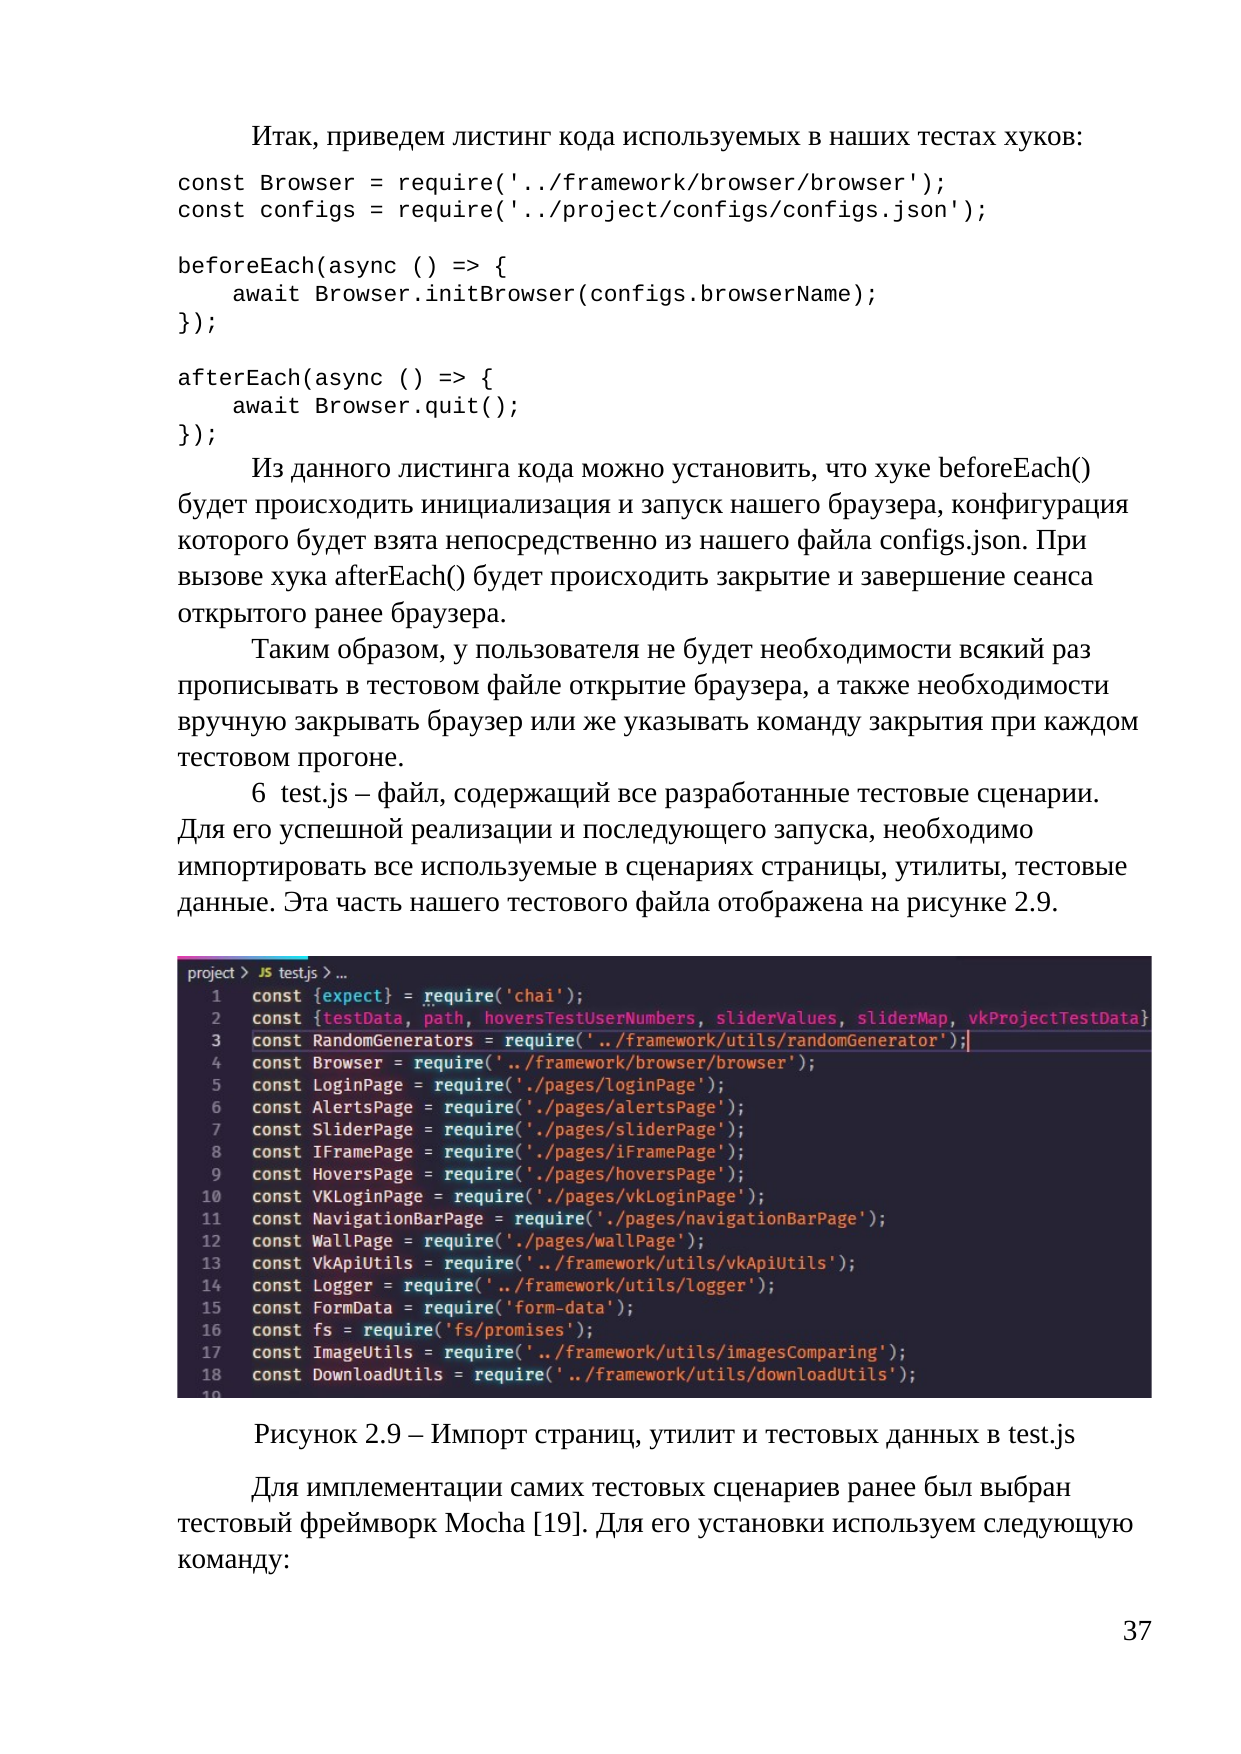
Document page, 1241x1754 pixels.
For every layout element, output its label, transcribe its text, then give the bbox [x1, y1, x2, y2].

text afterEach(async () => { [177, 366, 1152, 392]
text const Browser = require('../framework/browser/browser'); [177, 171, 1152, 197]
picture [177, 956, 1152, 1398]
text beforeEach(async () => { [177, 255, 1152, 281]
text await Browser.initBrowser(configs.browserName); [177, 283, 1152, 308]
text Из данного листинга кода можно установить, что хуке beforeEach() будет происходить инициализация и запуск нашего браузера, конфигурация которого будет взята непосредственно из нашего файла configs.json. При вызове хука afterEach() будет происходить закрытие и завершение сеанса открытого ранее браузера. [177, 450, 1152, 628]
text Таким образом, у пользователя не будет необходимости всякий раз прописывать в тестовом файле открытие браузера, а также необходимости вручную закрывать браузер или же указывать команду закрытия при каждом тестовом прогоне. [177, 631, 1152, 773]
text }); [177, 422, 1152, 448]
text await Browser.quit(); [177, 394, 1152, 420]
text }); [177, 311, 1152, 336]
text Итак, приведем листинг кода используемых в наших тестах хуков: [177, 118, 1152, 152]
list test.js – файл, содержащий все разработанные тестовые сценарии. Для его успешной реализации и последующего запуска, необходимо импортировать все используемые в сценариях страницы, утилиты, тестовые данные. Эта часть нашего тестового файла отображена на рисунке 2.9. [177, 775, 1152, 917]
text Для имплементации самих тестовых сценариев ранее был выбран тестовый фреймворк Mocha [19]. Для его установки используем следующую команду: [177, 1469, 1152, 1575]
text const configs = require('../project/configs/configs.json'); [177, 199, 1152, 225]
text Рисунок 2.9 – Импорт страниц, утилит и тестовых данных в test.js [177, 1416, 1152, 1450]
